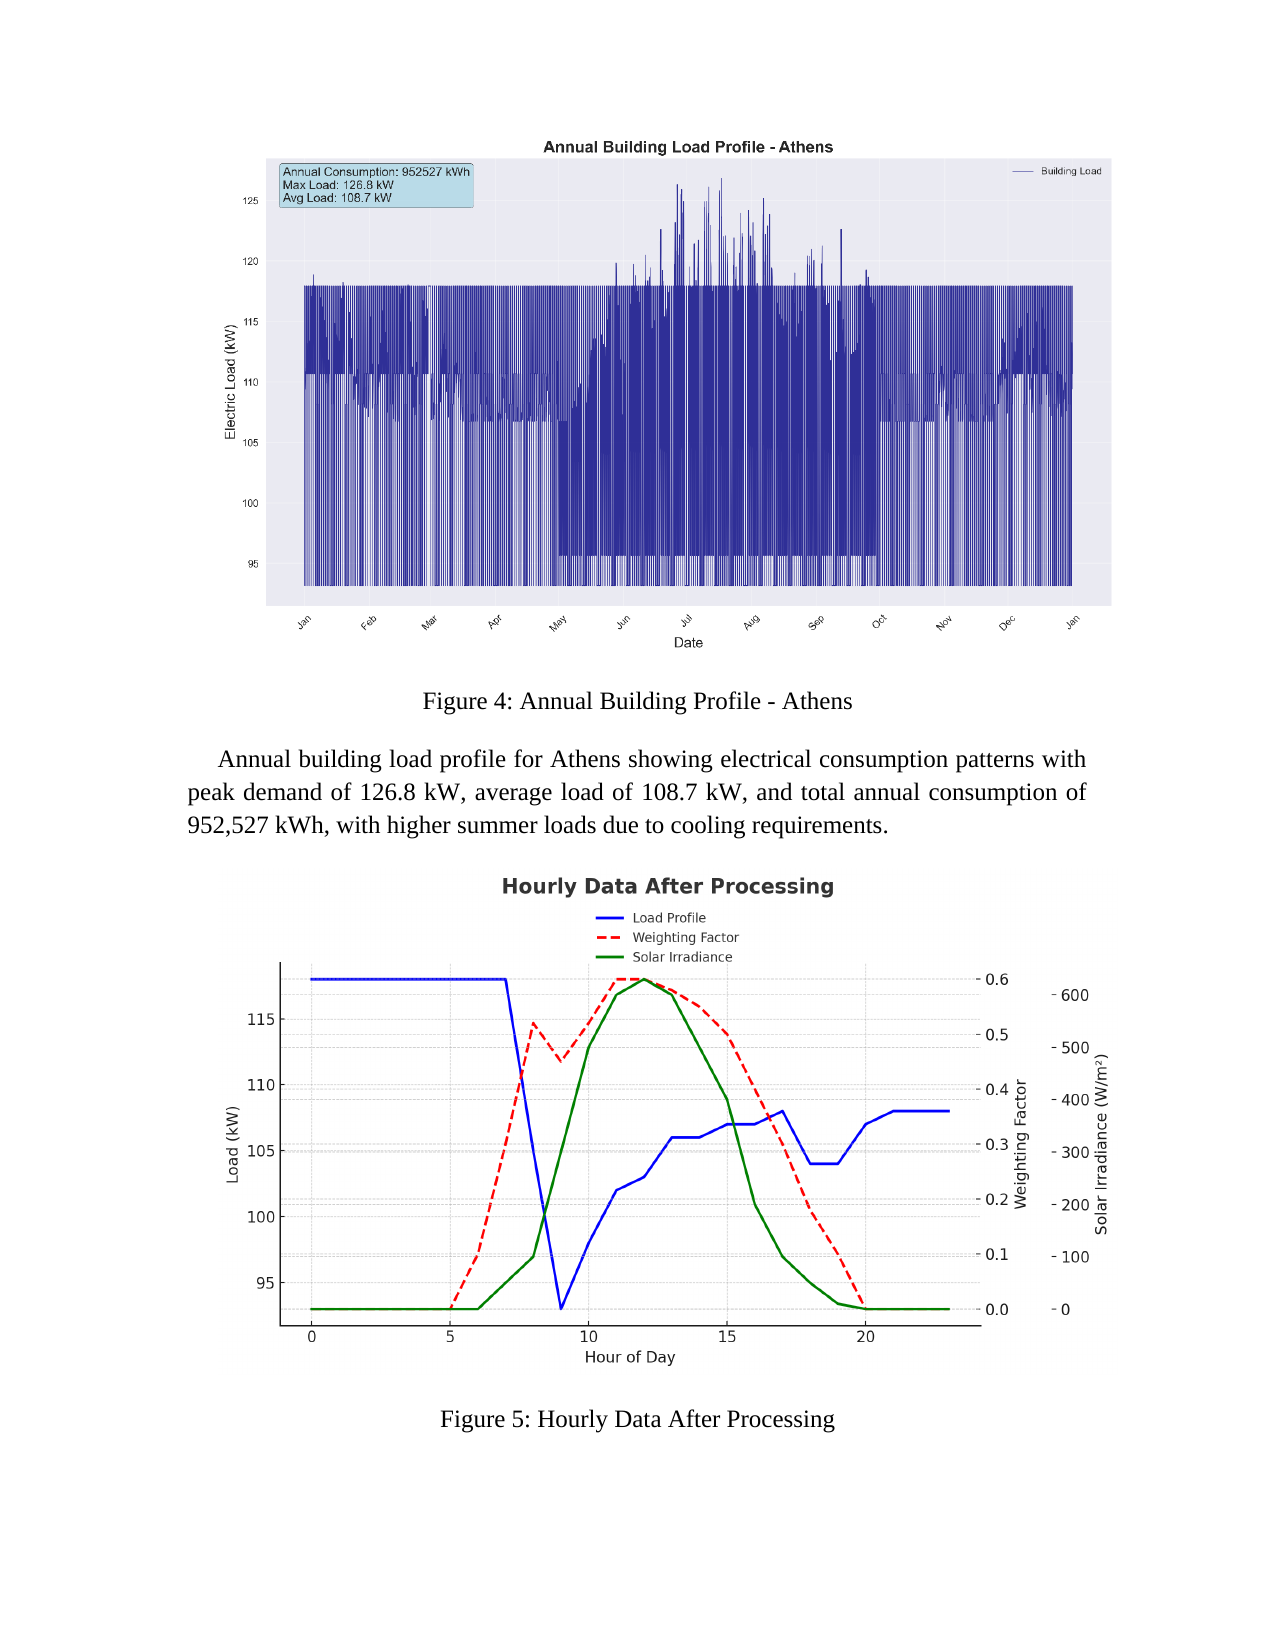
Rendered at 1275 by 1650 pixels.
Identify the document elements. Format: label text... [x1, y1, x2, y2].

text Figure 5: Hourly Data After Processing [187, 1404, 1087, 1433]
text Annual building load profile for Athens showing electrical consumption patterns with peak demand of 126.8 kW, average load of 108.7 kW, and total annual consumption of 952,527 kWh, with higher summer loads due to cooling requirements. [187, 744, 1087, 839]
picture [217, 133, 1118, 657]
picture [217, 868, 1118, 1375]
text Figure 4: Annual Building Profile - Athens [187, 686, 1087, 715]
